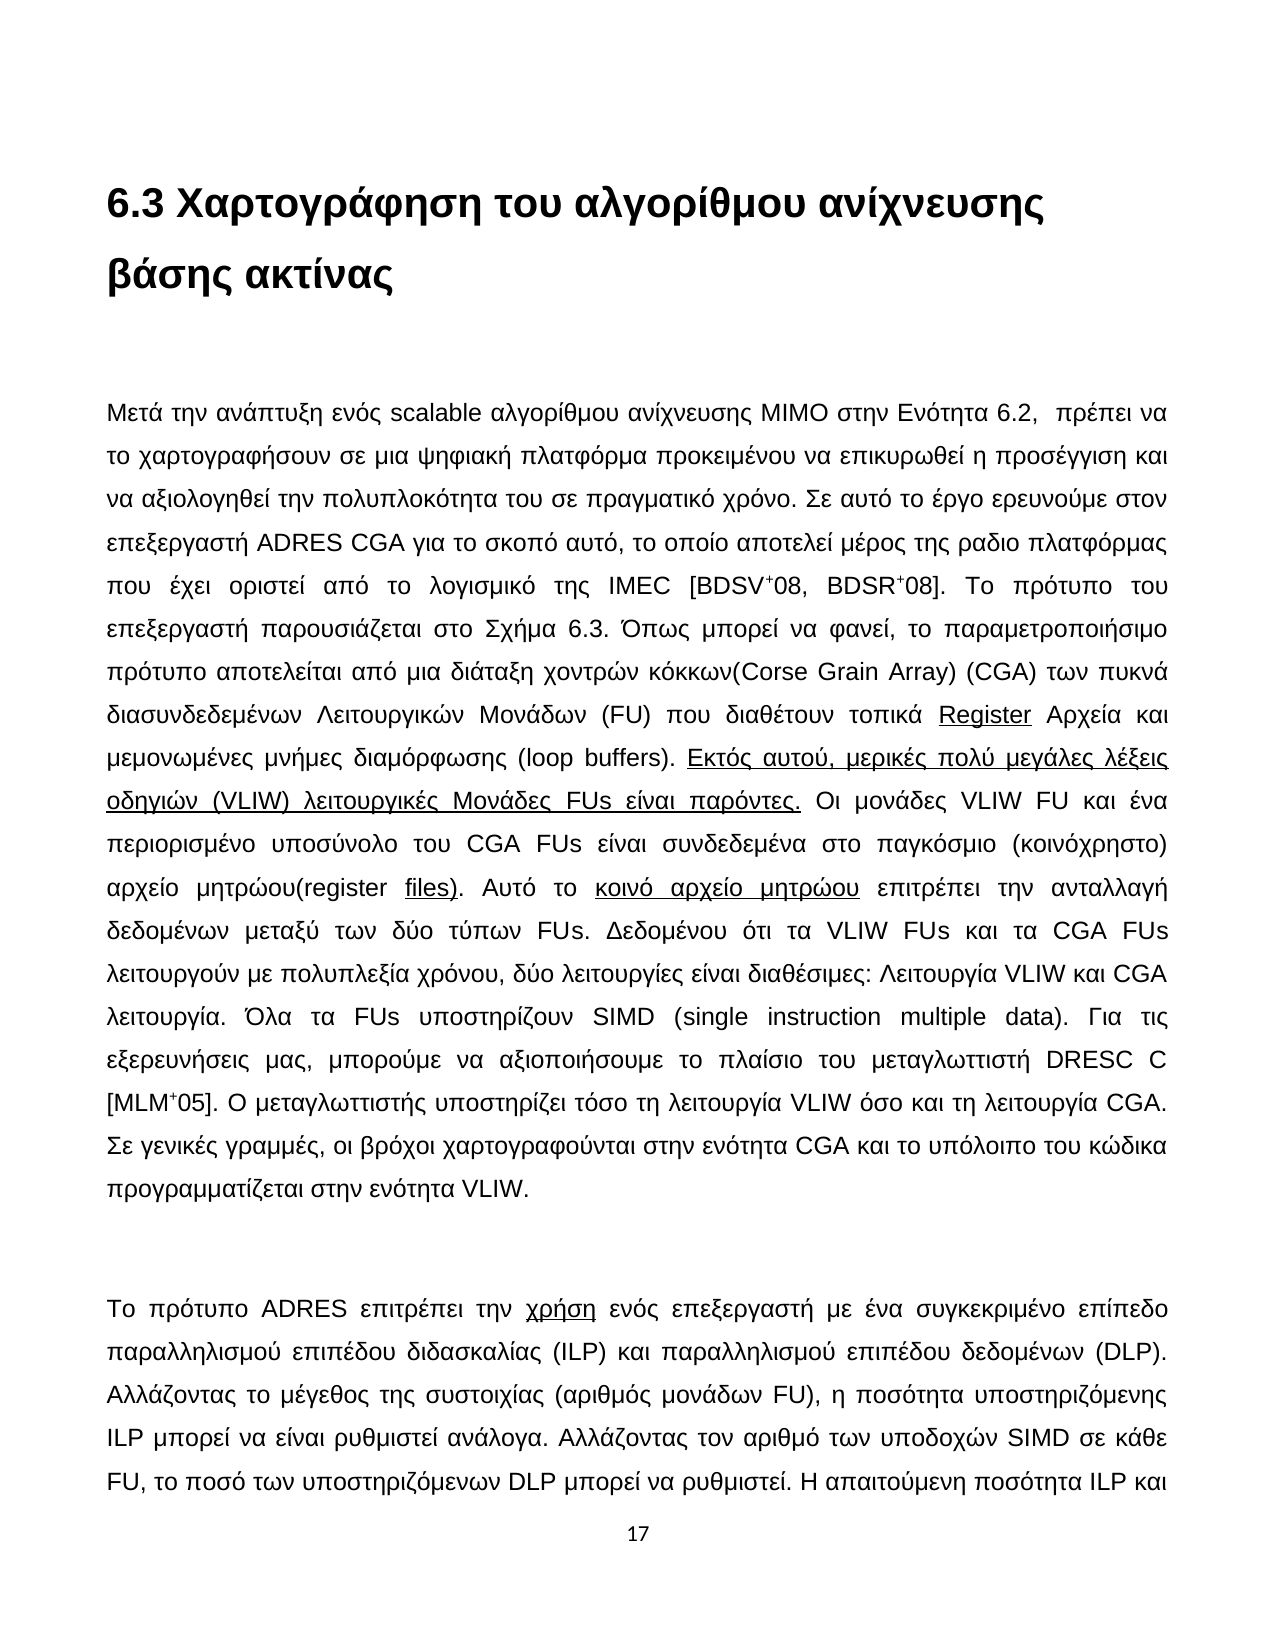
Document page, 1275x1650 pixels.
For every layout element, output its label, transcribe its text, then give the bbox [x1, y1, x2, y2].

text Μετά την ανάπτυξη ενός scalable αλγορίθμου ανίχνευσης MIMO στην Ενότητα 6.2, πρέπει να το χαρτογραφήσουν σε μια ψηφιακή πλατφόρμα προκειμένου να επικυρωθεί η προσέγγιση και να αξιολογηθεί την πολυπλοκότητα του σε πραγματικό χρόνο. Σε αυτό το έργο ερευνούμε στον επεξεργαστή ADRES CGA για το σκοπό αυτό, το οποίο αποτελεί μέρος της ραδιο πλατφόρμας που έχει οριστεί από το λογισμικό της IMEC [BDSV+08, BDSR+08]. Το πρότυπο του επεξεργαστή παρουσιάζεται στο Σχήμα 6.3. Όπως μπορεί να φανεί, το παραμετροποιήσιμο πρότυπο αποτελείται από μια διάταξη χοντρών κόκκων(Corse Grain Array) (CGA) των πυκνά διασυνδεδεμένων Λειτουργικών Μονάδων (FU) που διαθέτουν τοπικά Register Αρχεία και μεμονωμένες μνήμες διαμόρφωσης (loop buffers). Εκτός αυτού, μερικές πολύ μεγάλες λέξεις οδηγιών (VLIW) λειτουργικές Μονάδες FUs είναι παρόντες. Οι μονάδες VLIW FU και ένα περιορισμένο υποσύνολο του CGA FUs είναι συνδεδεμένα στο παγκόσμιο (κοινόχρηστο) αρχείο μητρώου(register files). Αυτό το κοινό αρχείο μητρώου επιτρέπει την ανταλλαγή δεδομένων μεταξύ των δύο τύπων FUs. Δεδομένου ότι τα VLIW FUs και τα CGA FUs λειτουργούν με πολυπλεξία χρόνου, δύο λειτουργίες είναι διαθέσιμες: Λειτουργία VLIW και CGA λειτουργία. Όλα τα FUs υποστηρίζουν SIMD (single instruction multiple data). Για τις εξερευνήσεις μας, μπορούμε να αξιοποιήσουμε το πλαίσιο του μεταγλωττιστή DRESC C [MLM+05]. Ο μεταγλωττιστής υποστηρίζει τόσο τη λειτουργία VLIW όσο και τη λειτουργία CGA. Σε γενικές γραμμές, οι βρόχοι χαρτογραφούνται στην ενότητα CGA και το υπόλοιπο του κώδικα προγραμματίζεται στην ενότητα VLIW. [106, 398, 1169, 1203]
text 6.3 Χαρτογράφηση του αλγορίθμου ανίχνευσης βάσης ακτίνας [106, 178, 1169, 298]
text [106, 1294, 1169, 1495]
